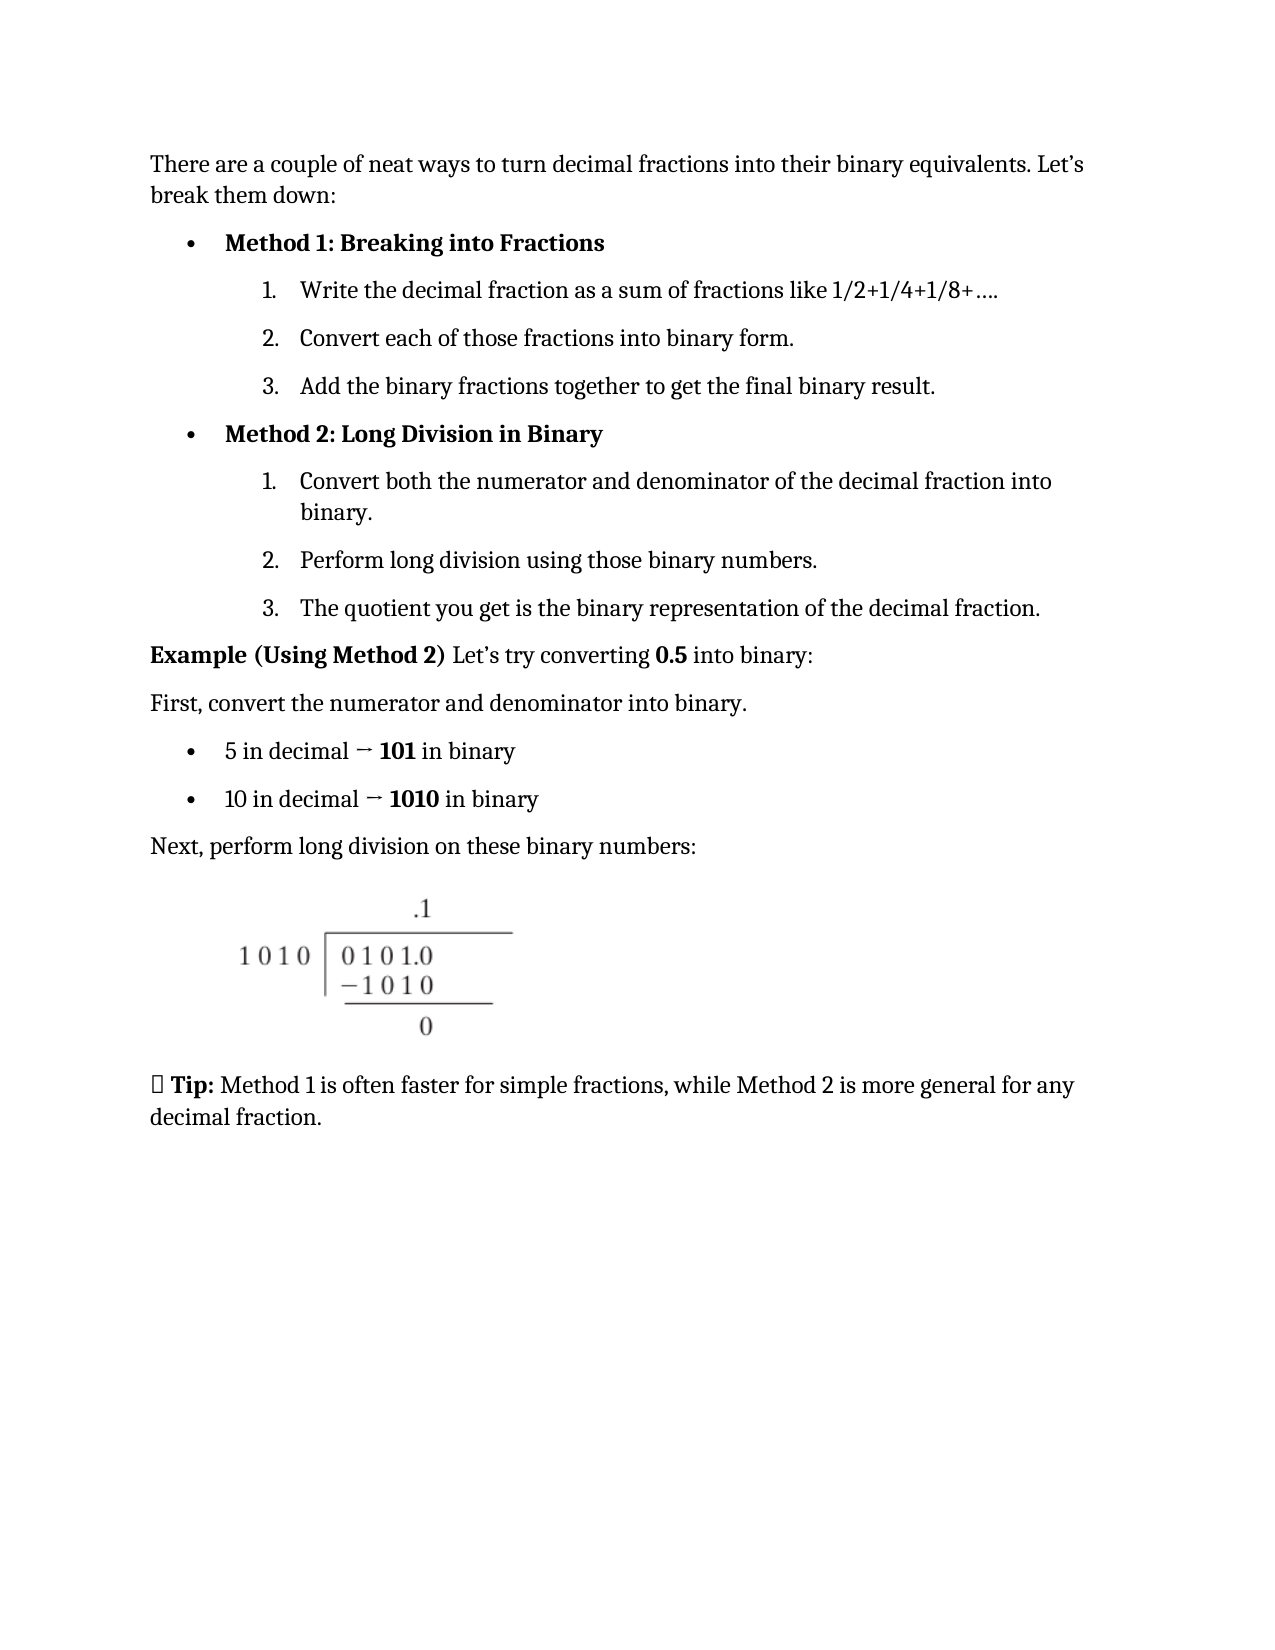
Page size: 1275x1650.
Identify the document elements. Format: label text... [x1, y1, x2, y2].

list Add the binary fractions together to get the final binary result. [262, 372, 1125, 401]
text Example (Using Method 2) Let’s try converting 0.5 into binary: [150, 641, 1125, 670]
list Method 2: Long Division in Binary [187, 419, 1125, 448]
text First, convert the numerator and denominator into binary. [150, 689, 1125, 718]
text Next, perform long division on these binary numbers: [150, 832, 1125, 861]
list Method 1: Breaking into Fractions [187, 229, 1125, 257]
list Perform long division using those binary numbers. [262, 546, 1125, 575]
text There are a couple of neat ways to turn decimal fractions into their binary equivalents. Let’s break them down: [150, 150, 1125, 210]
list Convert both the numerator and denominator of the decimal fraction into binary. [262, 467, 1125, 527]
list 10 in decimal → 1010 in binary [187, 784, 1125, 813]
text 💡 Tip: Method 1 is often faster for simple fractions, while Method 2 is more general for any decimal fraction. [150, 1067, 1125, 1132]
list Convert each of those fractions into binary form. [262, 324, 1125, 353]
list Write the decimal fraction as a sum of fractions like 1/2+1/4+1/8+…. [262, 276, 1125, 305]
picture [155, 880, 617, 1048]
list The quotient you get is the binary representation of the decimal fraction. [262, 594, 1125, 622]
list 5 in decimal → 101 in binary [187, 737, 1125, 766]
